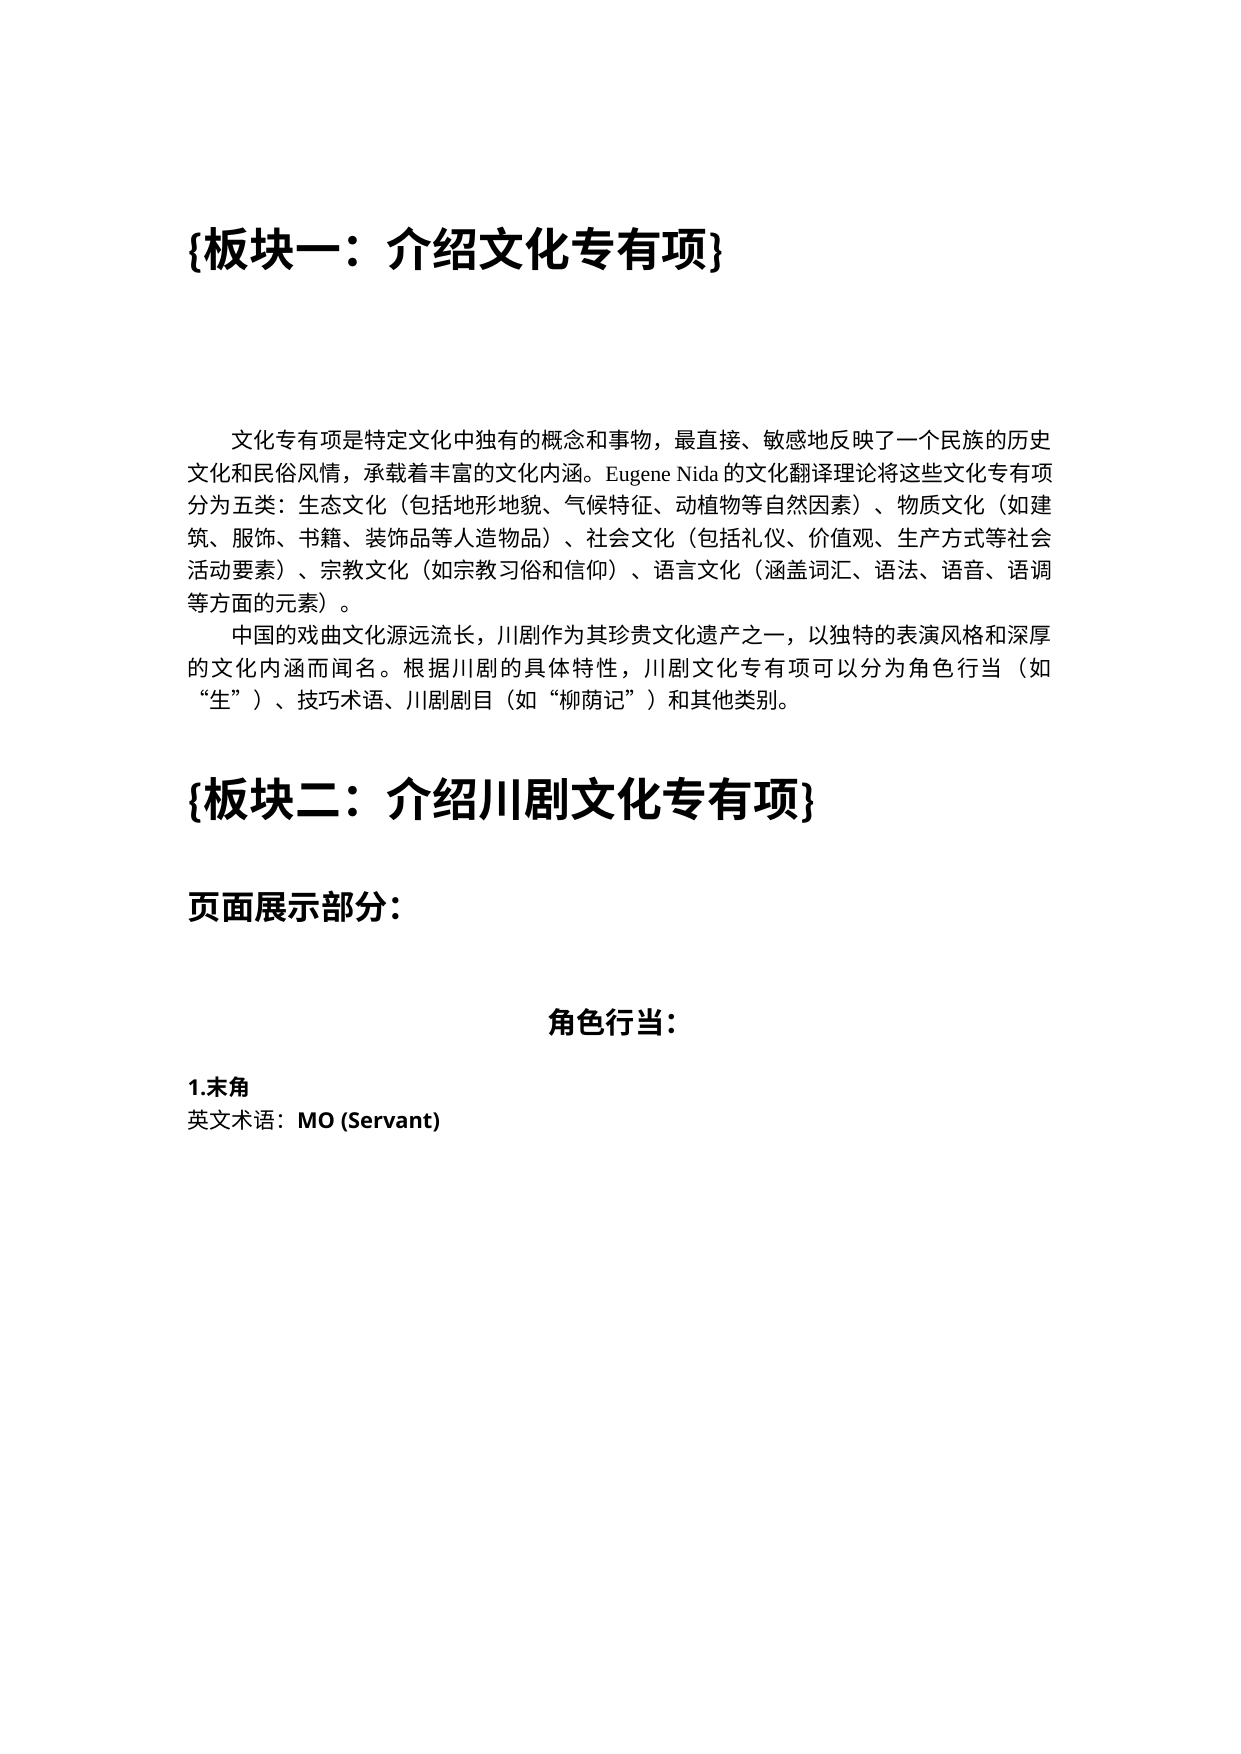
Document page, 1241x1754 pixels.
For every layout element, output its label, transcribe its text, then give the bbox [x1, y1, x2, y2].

subtitle {板块一：介绍文化专有项} [187, 197, 1053, 295]
subtitle 角色行当： [187, 988, 1053, 1053]
text 英文术语：MO (Servant) [187, 1102, 1053, 1135]
text 中国的戏曲文化源远流长，川剧作为其珍贵文化遗产之一，以独特的表演风格和深厚的文化内涵而闻名。根据川剧的具体特性，川剧文化专有项可以分为角色行当（如“生”）、技巧术语、川剧剧目（如“柳荫记”）和其他类别。 {板块二：介绍川剧文化专有项} [187, 618, 1053, 845]
text 文化专有项是特定文化中独有的概念和事物，最直接、敏感地反映了一个民族的历史文化和民俗风情，承载着丰富的文化内涵。Eugene Nida的文化翻译理论将这些文化专有项分为五类：生态文化（包括地形地貌、气候特征、动植物等自然因素）、物质文化（如建筑、服饰、书籍、装饰品等人造物品）、社会文化（包括礼仪、价值观、生产方式等社会活动要素）、宗教文化（如宗教习俗和信仰）、语言文化（涵盖词汇、语法、语音、语调等方面的元素）。 [187, 423, 1053, 618]
subtitle 页面展示部分： [187, 872, 1053, 937]
text 1.末角 [187, 1070, 1053, 1102]
